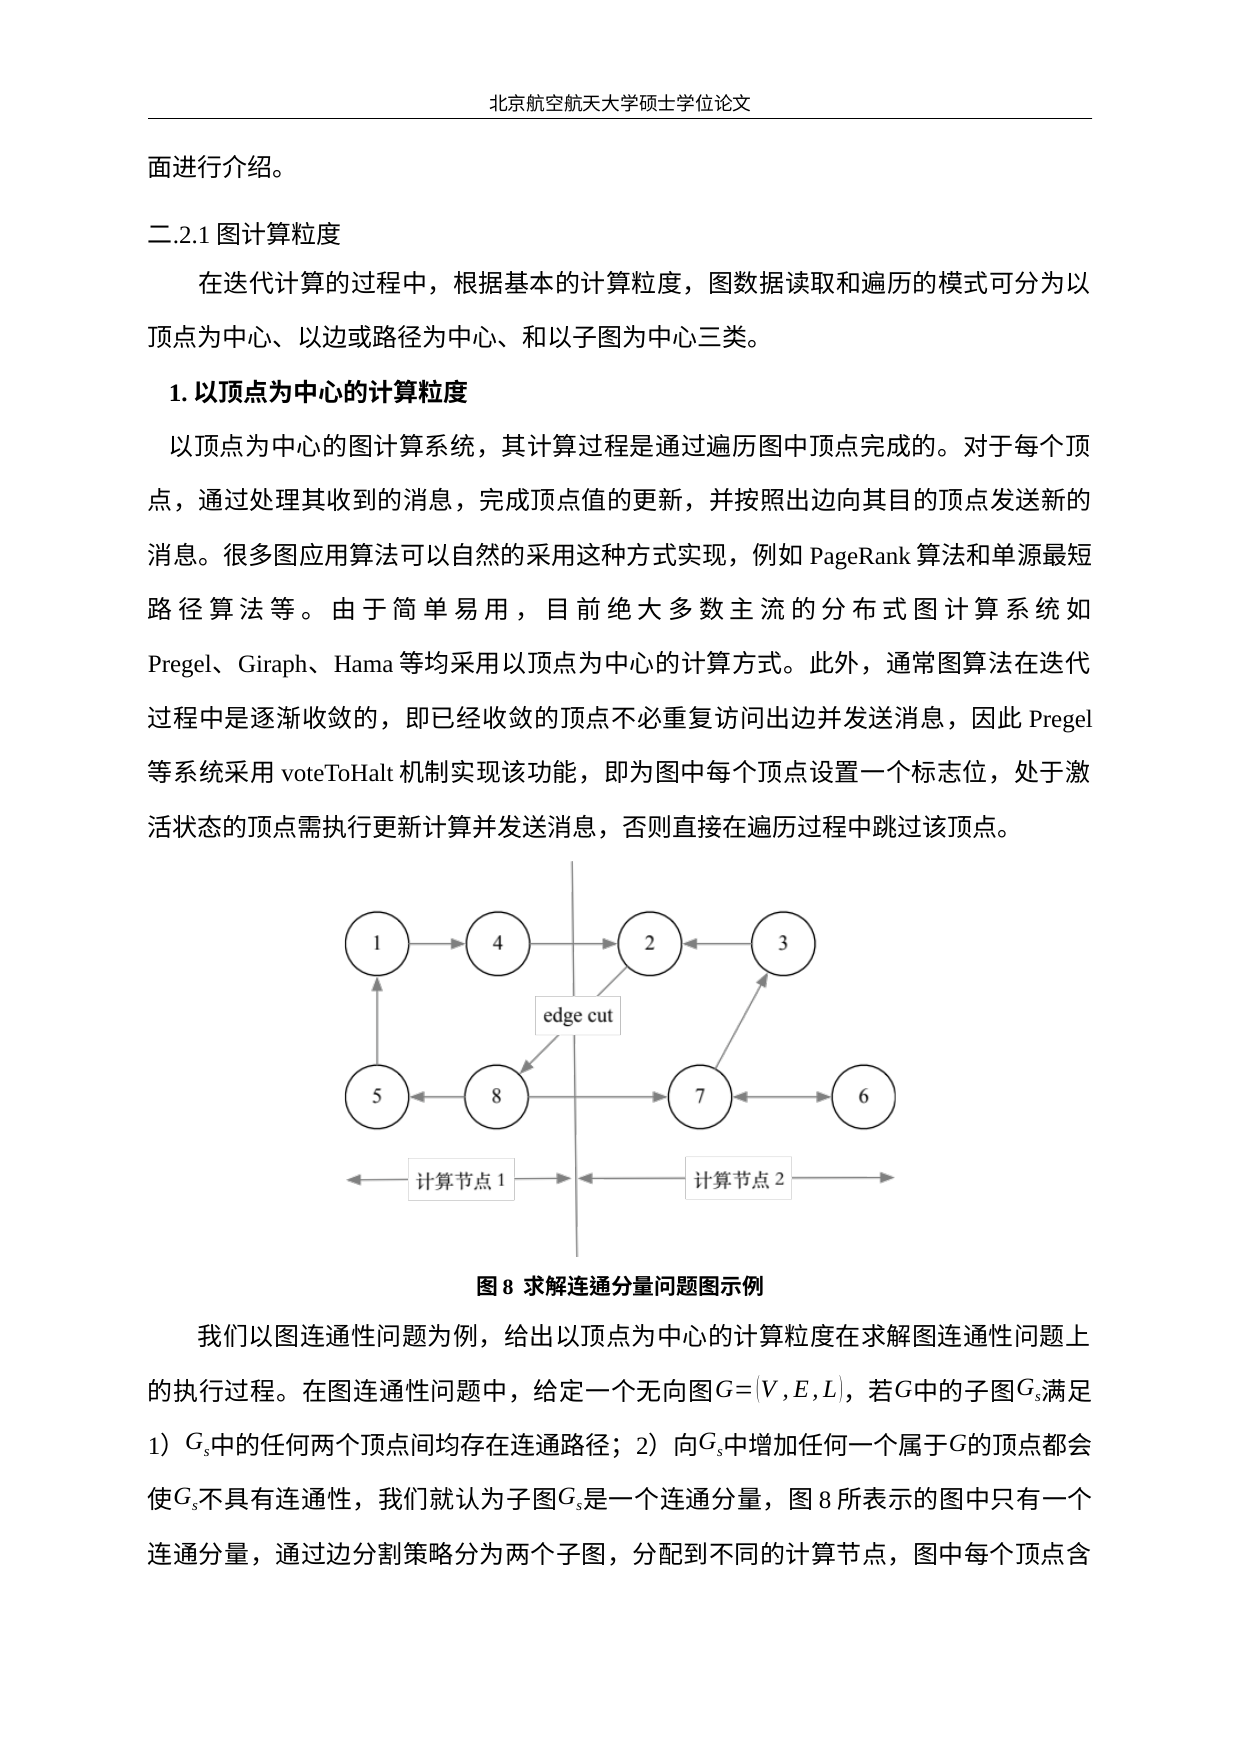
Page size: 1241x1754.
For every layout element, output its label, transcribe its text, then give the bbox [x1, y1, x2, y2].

text 1. 以顶点为中心的计算粒度 [148, 372, 1092, 408]
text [148, 1317, 1092, 1571]
text 以顶点为中心的图计算系统，其计算过程是通过遍历图中顶点完成的。对于每个顶点，通过处理其收到的消息，完成顶点值的更新，并按照出边向其目的顶点发送新的消息。很多图应用算法可以自然的采用这种方式实现，例如PageRank算法和单源最短路径算法等。由于简单易用，目前绝大多数主流的分布式图计算系统如Pregel、Giraph、Hama等均采用以顶点为中心的计算方式。此外，通常图算法在迭代过程中是逐渐收敛的，即已经收敛的顶点不必重复访问出边并发送消息，因此Pregel等系统采用voteToHalt机制实现该功能，即为图中每个顶点设置一个标志位，处于激活状态的顶点需执行更新计算并发送消息，否则直接在遍历过程中跳过该顶点。 [148, 426, 1092, 843]
text 在迭代计算的过程中，根据基本的计算粒度，图数据读取和遍历的模式可分为以顶点为中心、以边或路径为中心、和以子图为中心三类。 [148, 263, 1092, 354]
text 图8 求解连通分量问题图示例 [148, 1271, 1092, 1301]
subtitle 图计算粒度 [148, 214, 1092, 251]
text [148, 148, 1092, 184]
